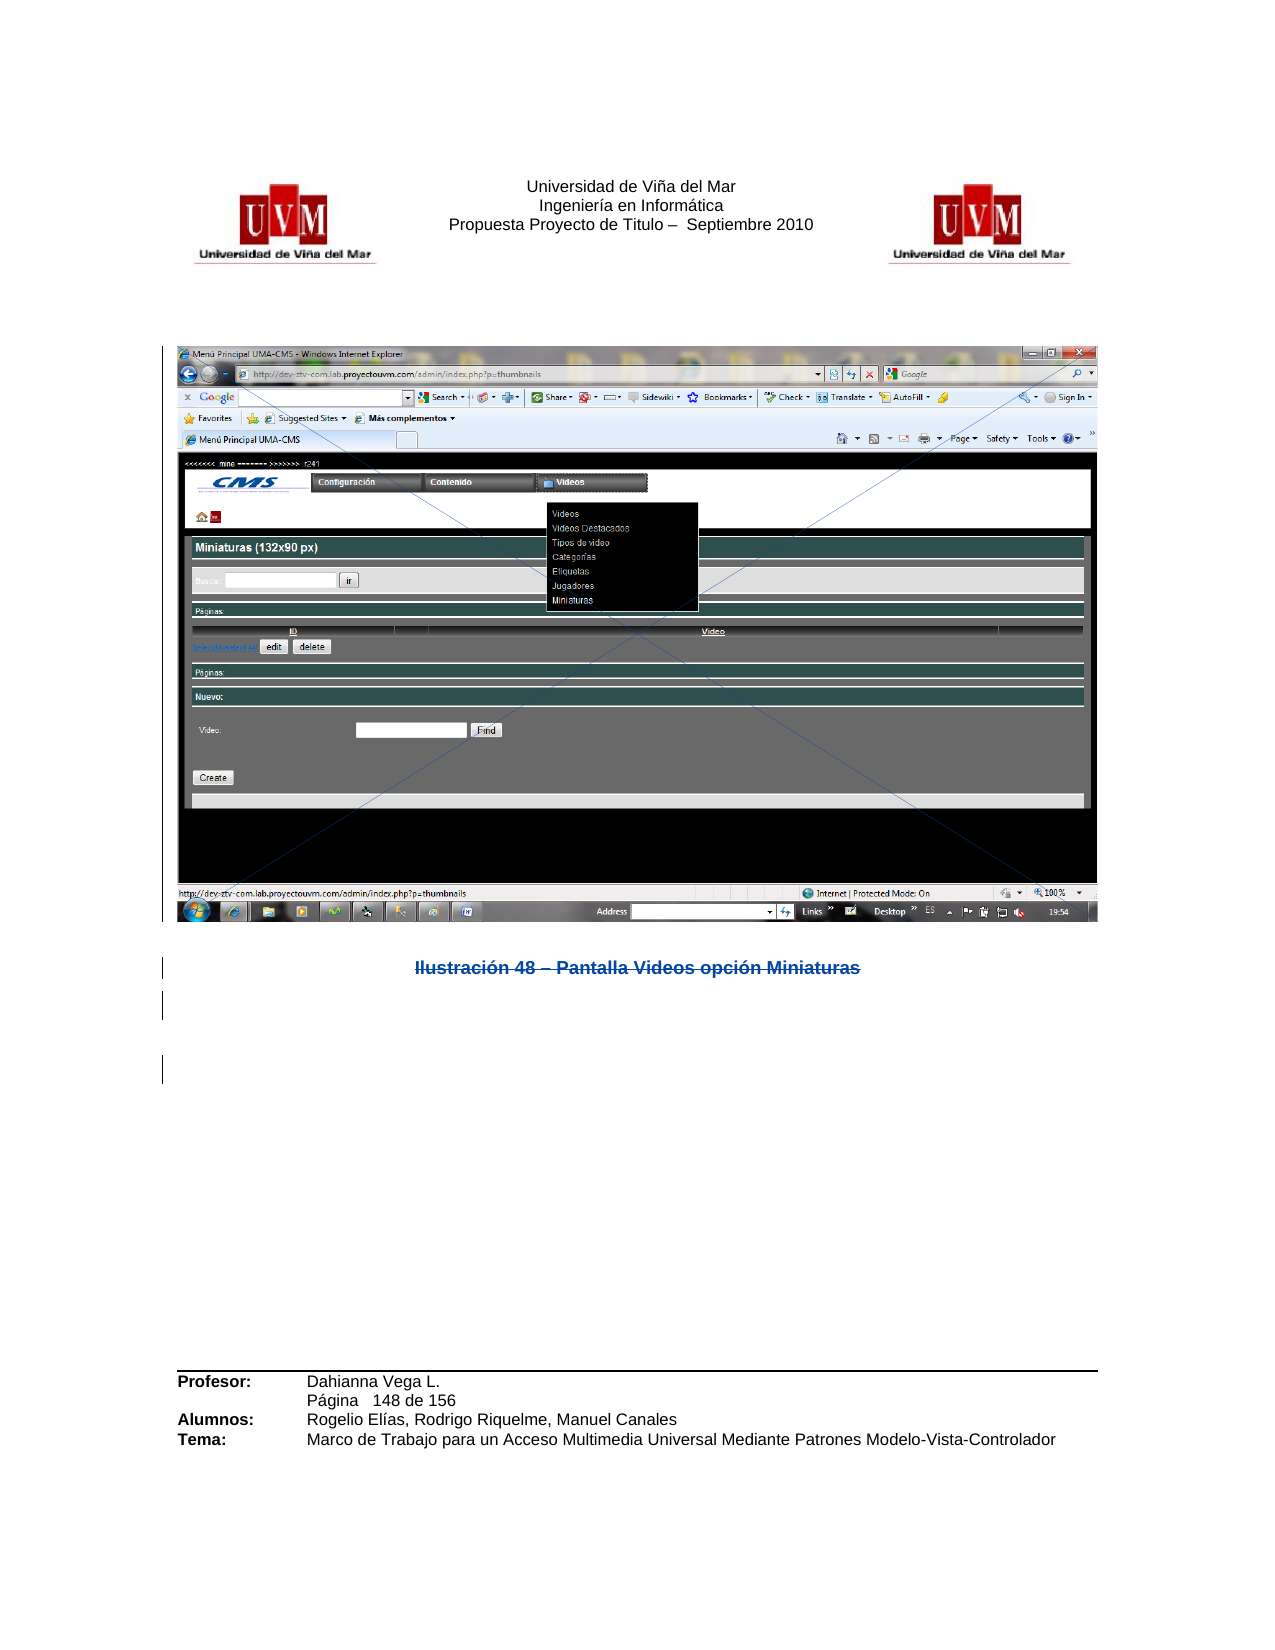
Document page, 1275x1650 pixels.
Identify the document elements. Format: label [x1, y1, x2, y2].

picture [177, 347, 635, 921]
picture [871, 176, 1084, 267]
picture [177, 176, 390, 267]
picture [640, 347, 1098, 921]
picture [179, 346, 1096, 633]
picture [179, 635, 1096, 922]
